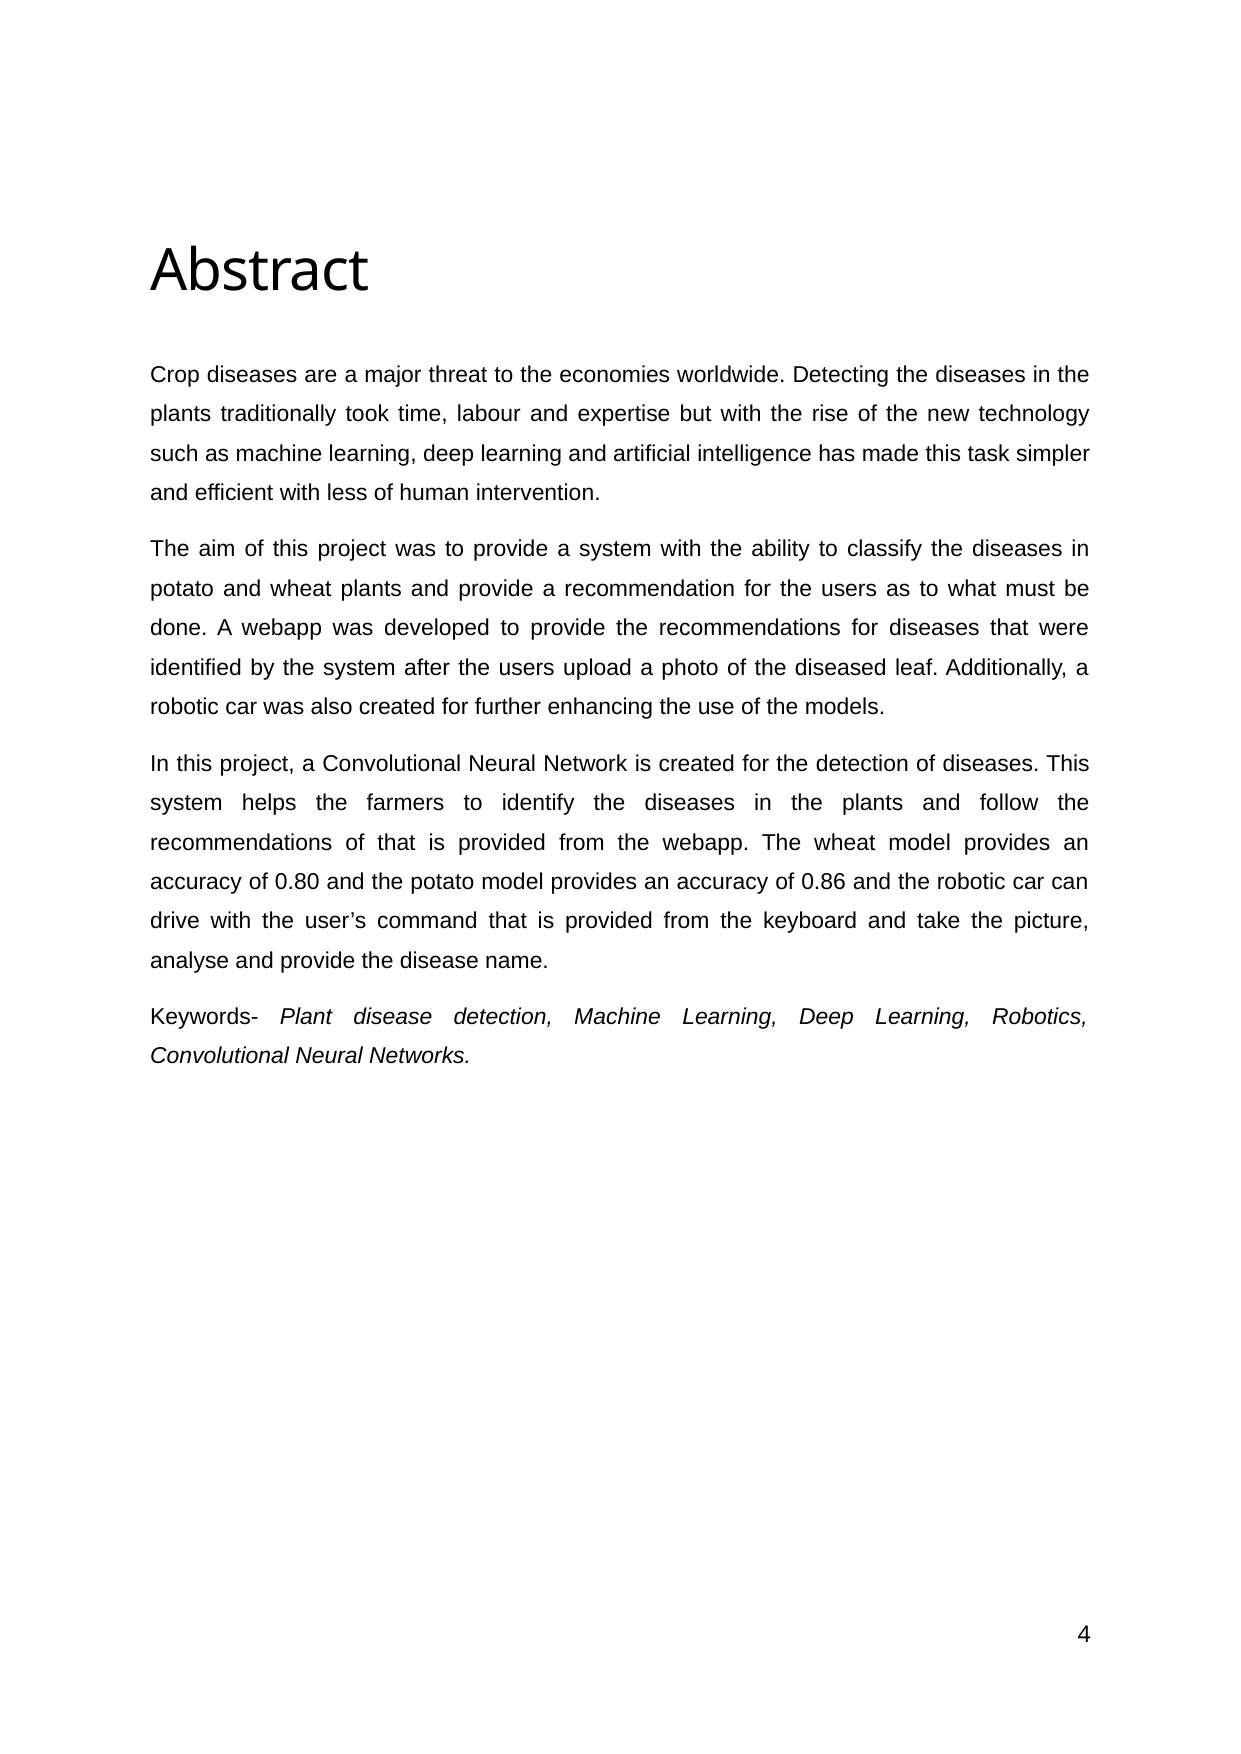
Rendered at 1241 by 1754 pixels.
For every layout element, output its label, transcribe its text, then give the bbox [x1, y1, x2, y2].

text Crop diseases are a major threat to the economies worldwide. Detecting the diseases in the plants traditionally took time, labour and expertise but with the rise of the new technology such as machine learning, deep learning and artificial intelligence has made this task simpler and efficient with less of human intervention. [150, 361, 1090, 506]
text Keywords- Plant disease detection, Machine Learning, Deep Learning, Robotics, Convolutional Neural Networks. [150, 1003, 1090, 1069]
title Abstract [150, 228, 1090, 307]
text In this project, a Convolutional Neural Network is created for the detection of diseases. This system helps the farmers to identify the diseases in the plants and follow the recommendations of that is provided from the webapp. The wheat model provides an accuracy of 0.80 and the potato model provides an accuracy of 0.86 and the robotic car can drive with the user’s command that is provided from the keyboard and take the picture, analyse and provide the disease name. [150, 749, 1090, 973]
text The aim of this project was to provide a system with the ability to classify the diseases in potato and wheat plants and provide a recommendation for the users as to what must be done. A webapp was developed to provide the recommendations for diseases that were identified by the system after the users upload a photo of the diseased leaf. Additionally, a robotic car was also created for further enhancing the use of the models. [150, 535, 1090, 720]
